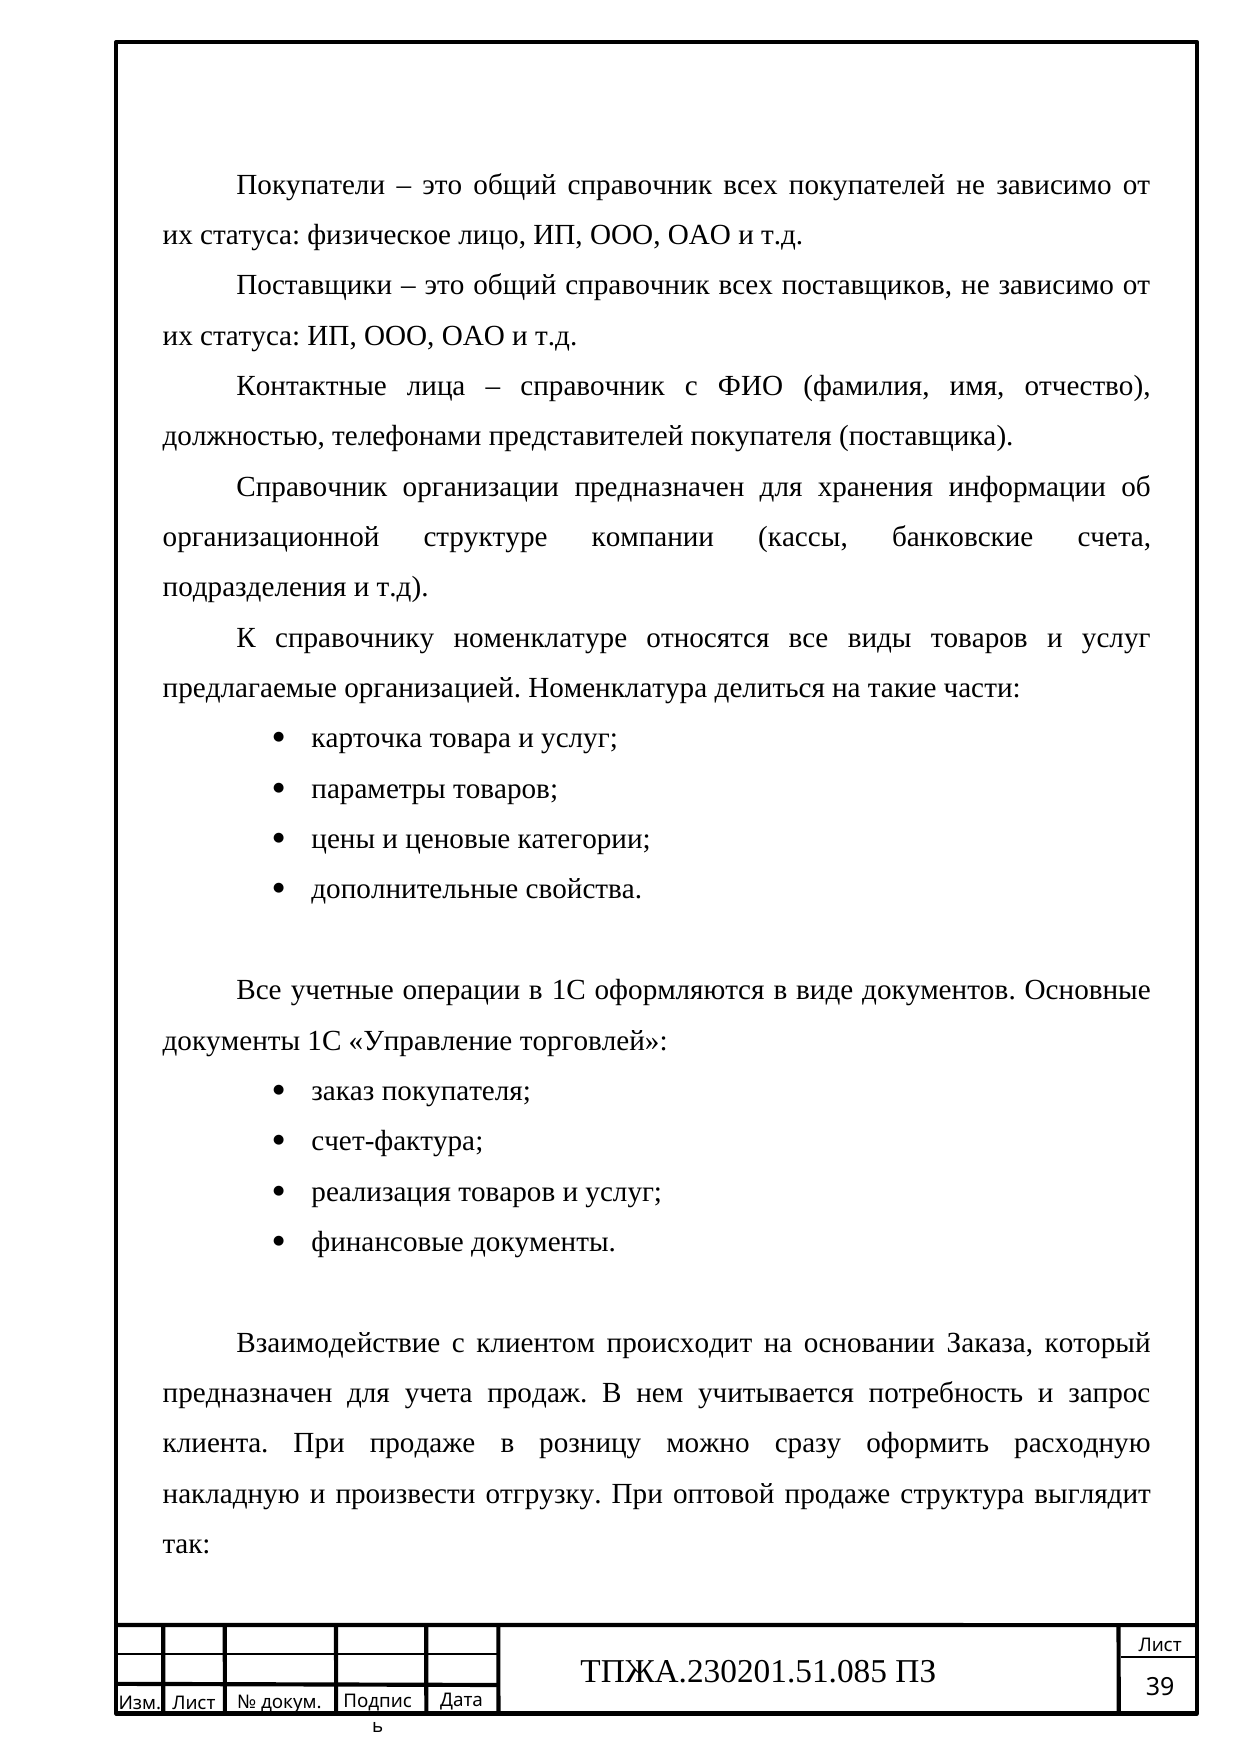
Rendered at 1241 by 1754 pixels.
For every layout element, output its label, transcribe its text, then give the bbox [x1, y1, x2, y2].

list цены и ценовые категории; [274, 821, 1152, 855]
text Справочник организации предназначен для хранения информации об организационной структуре компании (кассы, банковские счета, подразделения и т.д). [162, 469, 1152, 603]
text Все учетные операции в 1С оформляются в виде документов. Основные документы 1С «Управление торговлей»: [162, 972, 1152, 1056]
list реализация товаров и услуг; [274, 1174, 1152, 1207]
text К справочнику номенклатуре относятся все виды товаров и услуг предлагаемые организацией. Номенклатура делиться на такие части: [162, 620, 1152, 703]
text Взаимодействие с клиентом происходит на основании Заказа, который предназначен для учета продаж. В нем учитывается потребность и запрос клиента. При продаже в розницу можно сразу оформить расходную накладную и произвести отгрузку. При оптовой продаже структура выглядит так: [162, 1325, 1152, 1560]
text Контактные лица – справочник с ФИО (фамилия, имя, отчество), должностью, телефонами представителей покупателя (поставщика). [162, 368, 1152, 452]
text Покупатели – это общий справочник всех покупателей не зависимо от их статуса: физическое лицо, ИП, ООО, ОАО и т.д. [162, 167, 1152, 251]
list счет-фактура; [274, 1123, 1152, 1157]
list параметры товаров; [274, 771, 1152, 804]
list заказ покупателя; [274, 1073, 1152, 1107]
list дополнительные свойства. [274, 872, 1152, 905]
text Поставщики – это общий справочник всех поставщиков, не зависимо от их статуса: ИП, ООО, ОАО и т.д. [162, 267, 1152, 351]
list карточка товара и услуг; [274, 720, 1152, 754]
list финансовые документы. [274, 1224, 1152, 1258]
